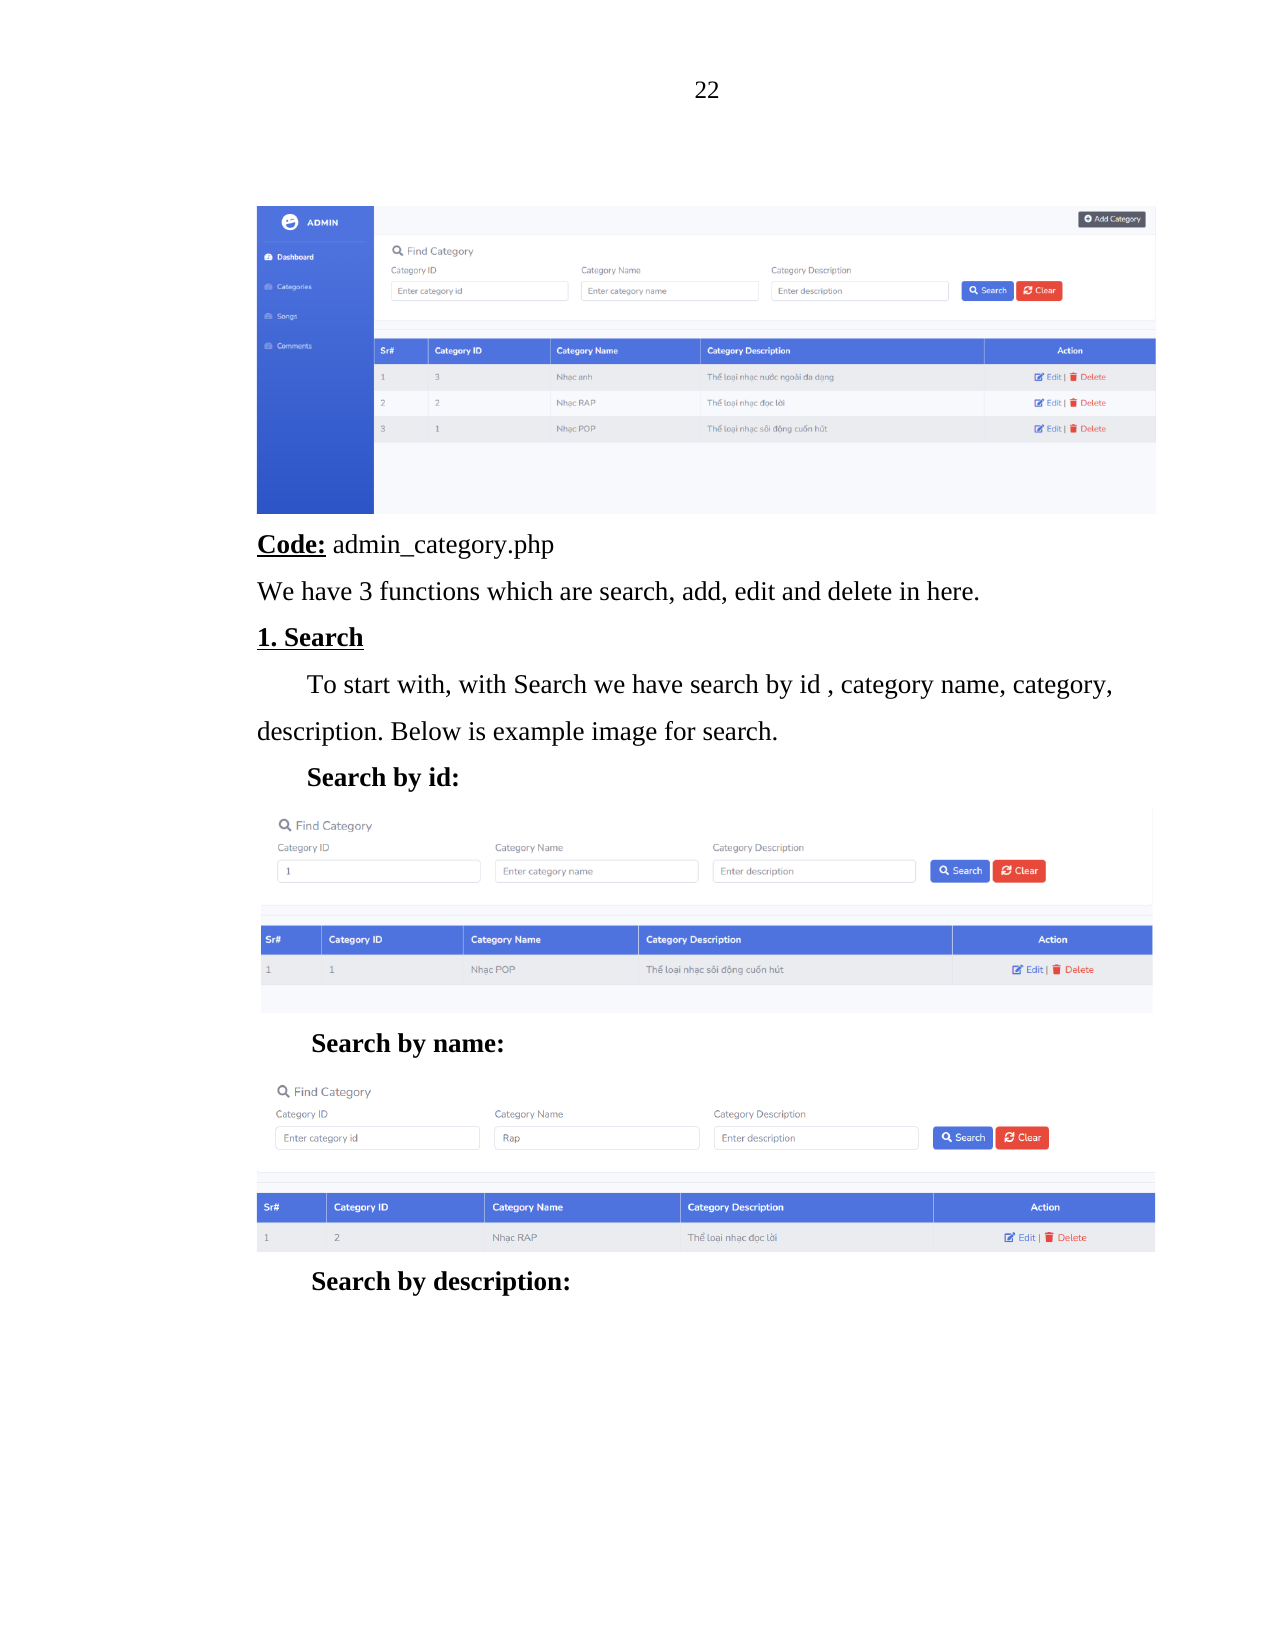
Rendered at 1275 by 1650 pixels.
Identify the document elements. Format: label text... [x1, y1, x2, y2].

picture [261, 808, 1153, 1013]
text Search by id: [257, 762, 1157, 793]
picture [256, 206, 1156, 514]
text We have 3 functions which are search, add, edit and delete in here. [257, 575, 1157, 606]
text Code: admin_category.php [257, 528, 1157, 559]
text Search by name: [257, 1027, 1157, 1058]
list Search [257, 622, 1157, 653]
text Search by description: [257, 1266, 1157, 1297]
picture [256, 1073, 1156, 1252]
text To start with, with Search we have search by id , category name, category, description. Below is example image for search. [257, 668, 1157, 746]
